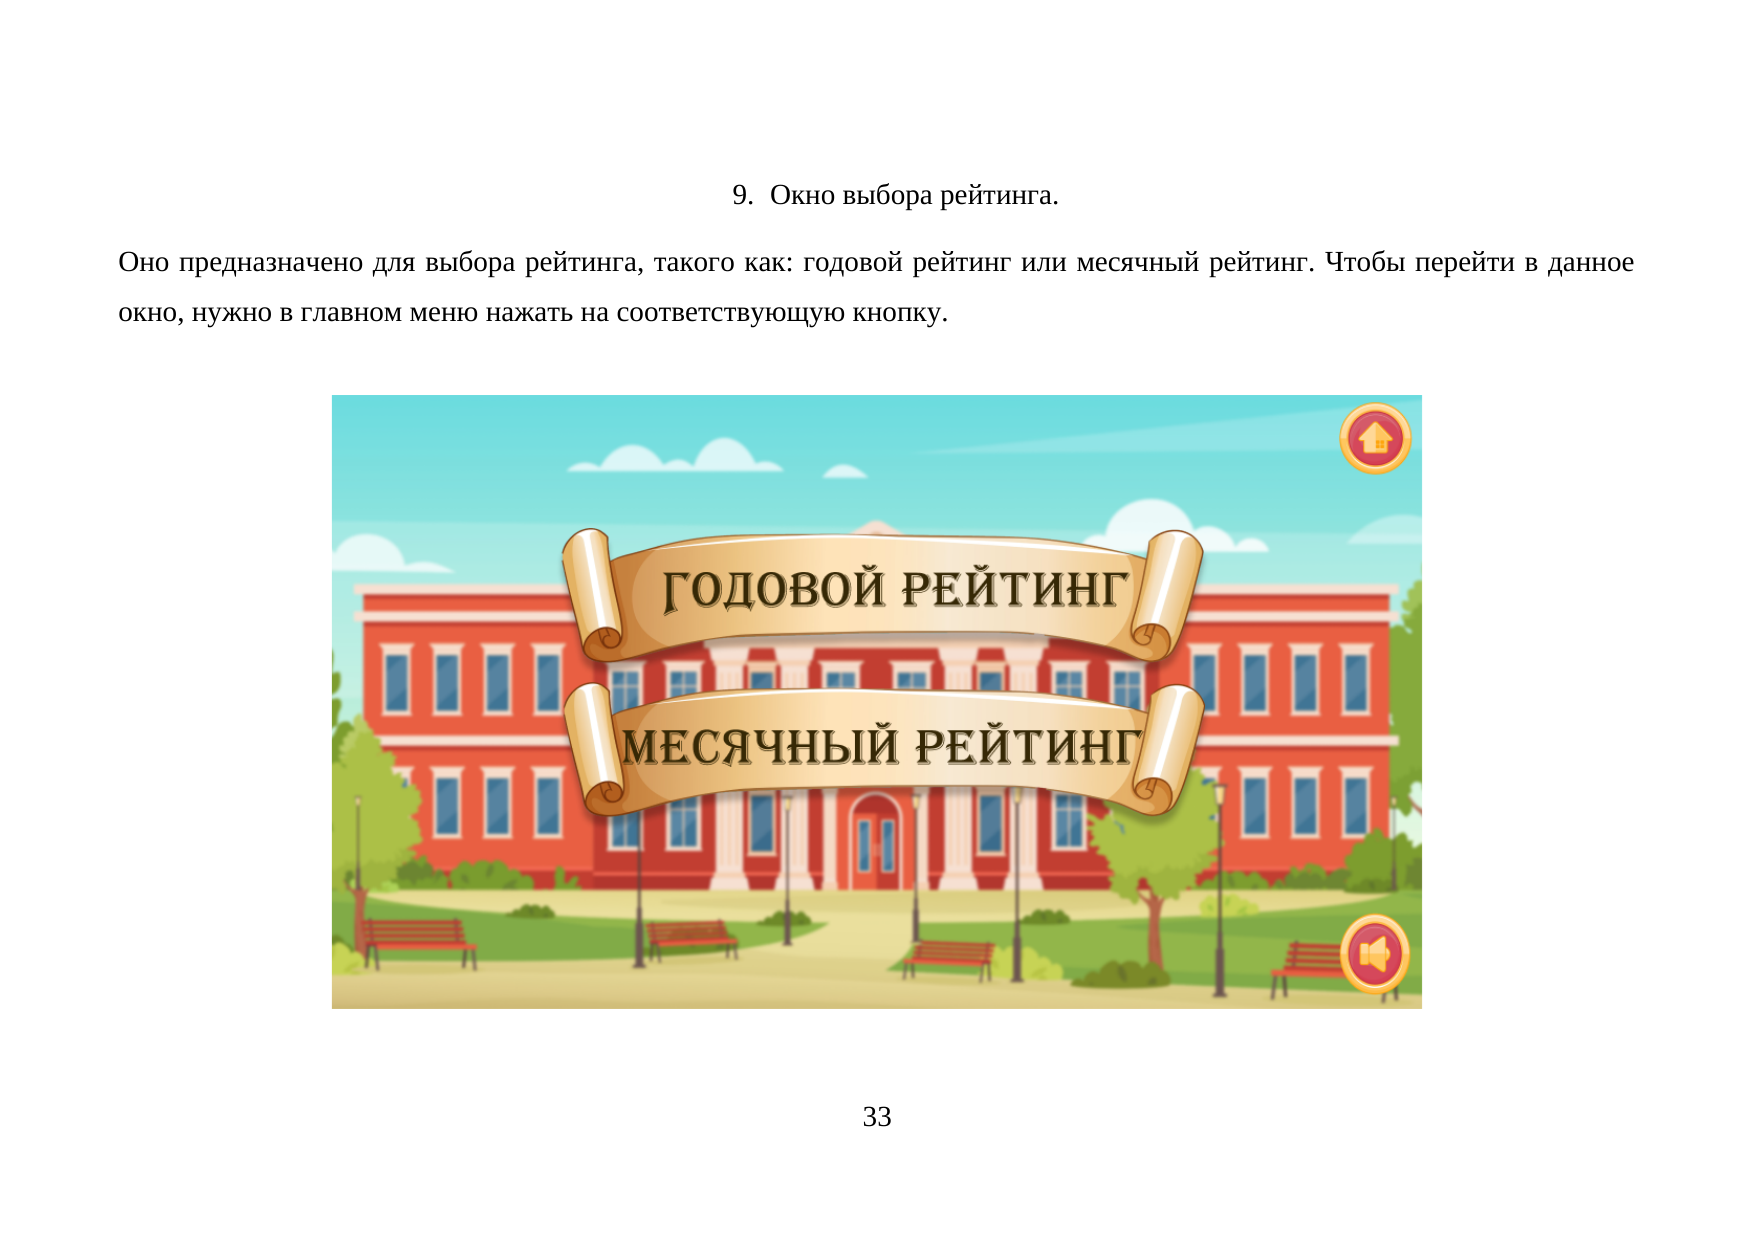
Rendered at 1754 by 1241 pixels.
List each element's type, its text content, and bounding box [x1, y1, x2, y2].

text Оно предназначено для выбора рейтинга, такого как: годовой рейтинг или месячный рейтинг. Чтобы перейти в данное окно, нужно в главном меню нажать на соответствующую кнопку. [118, 244, 1636, 328]
picture [331, 395, 1423, 1009]
list Окно выбора рейтинга. [156, 177, 1636, 211]
